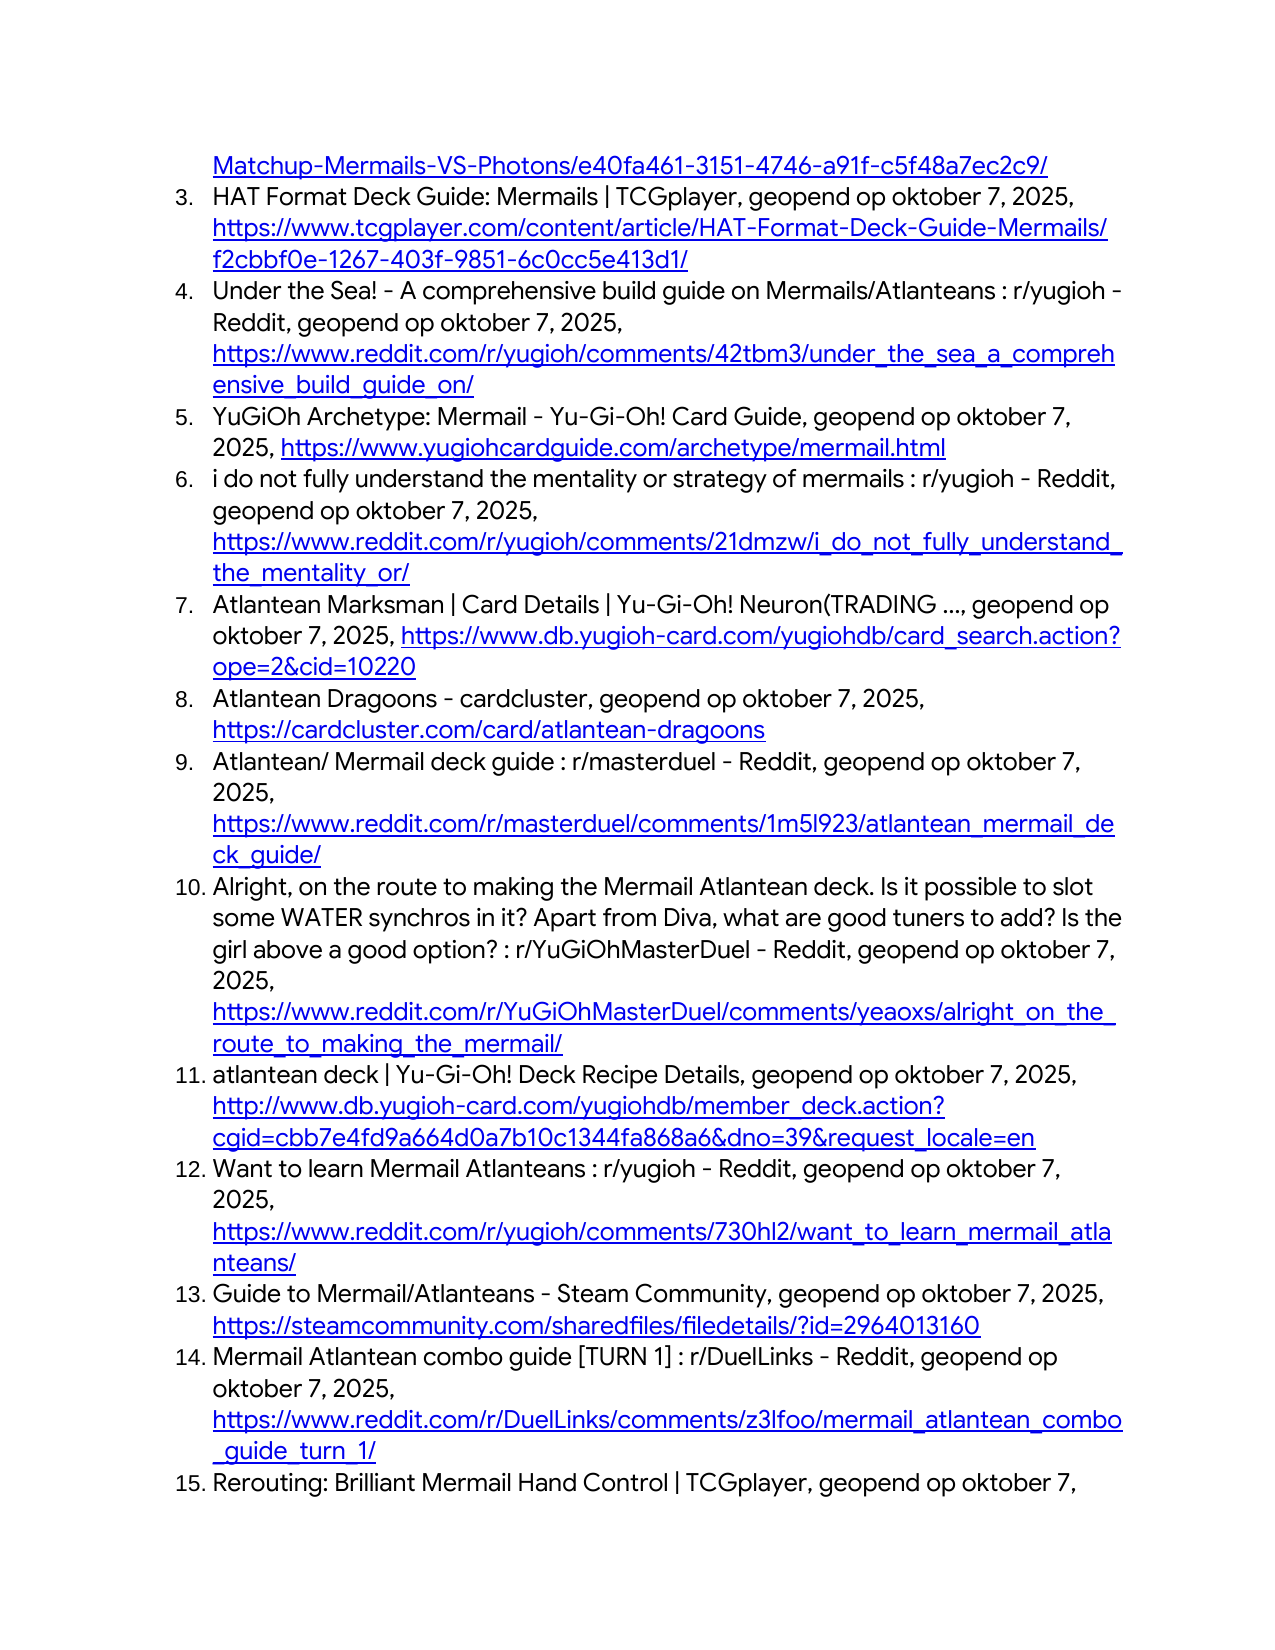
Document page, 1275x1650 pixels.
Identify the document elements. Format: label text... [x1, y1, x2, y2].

list atlantean deck | Yu-Gi-Oh! Deck Recipe Details, geopend op oktober 7, 2025, http://www.db.yugioh-card.com/yugiohdb/member_deck.action?cgid=cbb7e4fd9a664d0a7b10c1344fa868a6&dno=39&request_locale=en [175, 1059, 1125, 1153]
list Atlantean/ Mermail deck guide : r/masterduel - Reddit, geopend op oktober 7, 2025, https://www.reddit.com/r/masterduel/comments/1m5l923/atlantean_mermail_deck_guide/ [175, 746, 1125, 871]
list Alright, on the route to making the Mermail Atlantean deck. Is it possible to slot some WATER synchros in it? Apart from Diva, what are good tuners to add? Is the girl above a good option? : r/YuGiOhMasterDuel - Reddit, geopend op oktober 7, 2025, https://www.reddit.com/r/YuGiOhMasterDuel/comments/yeaoxs/alright_on_the_route_to_making_the_mermail/ [175, 871, 1125, 1059]
list Want to learn Mermail Atlanteans : r/yugioh - Reddit, geopend op oktober 7, 2025, https://www.reddit.com/r/yugioh/comments/730hl2/want_to_learn_mermail_atlanteans/ [175, 1153, 1125, 1279]
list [175, 150, 1125, 181]
list Atlantean Marksman | Card Details | Yu-Gi-Oh! Neuron(TRADING ..., geopend op oktober 7, 2025, https://www.db.yugioh-card.com/yugiohdb/card_search.action?ope=2&cid=10220 [175, 589, 1125, 683]
list Under the Sea! - A comprehensive build guide on Mermails/Atlanteans : r/yugioh - Reddit, geopend op oktober 7, 2025, https://www.reddit.com/r/yugioh/comments/42tbm3/under_the_sea_a_comprehensive_build_guide_on/ [175, 275, 1125, 401]
list Guide to Mermail/Atlanteans - Steam Community, geopend op oktober 7, 2025, https://steamcommunity.com/sharedfiles/filedetails/?id=2964013160 [175, 1279, 1125, 1341]
list HAT Format Deck Guide: Mermails | TCGplayer, geopend op oktober 7, 2025, https://www.tcgplayer.com/content/article/HAT-Format-Deck-Guide-Mermails/f2cbbf0e-1267-403f-9851-6c0cc5e413d1/ [175, 181, 1125, 275]
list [175, 1467, 1125, 1498]
list Mermail Atlantean combo guide [TURN 1] : r/DuelLinks - Reddit, geopend op oktober 7, 2025, https://www.reddit.com/r/DuelLinks/comments/z3lfoo/mermail_atlantean_combo_guide_turn_1/ [175, 1341, 1125, 1467]
list i do not fully understand the mentality or strategy of mermails : r/yugioh - Reddit, geopend op oktober 7, 2025, https://www.reddit.com/r/yugioh/comments/21dmzw/i_do_not_fully_understand_the_mentality_or/ [175, 463, 1125, 589]
list YuGiOh Archetype: Mermail - Yu-Gi-Oh! Card Guide, geopend op oktober 7, 2025, https://www.yugiohcardguide.com/archetype/mermail.html [175, 401, 1125, 463]
list Atlantean Dragoons - cardcluster, geopend op oktober 7, 2025, https://cardcluster.com/card/atlantean-dragoons [175, 683, 1125, 746]
